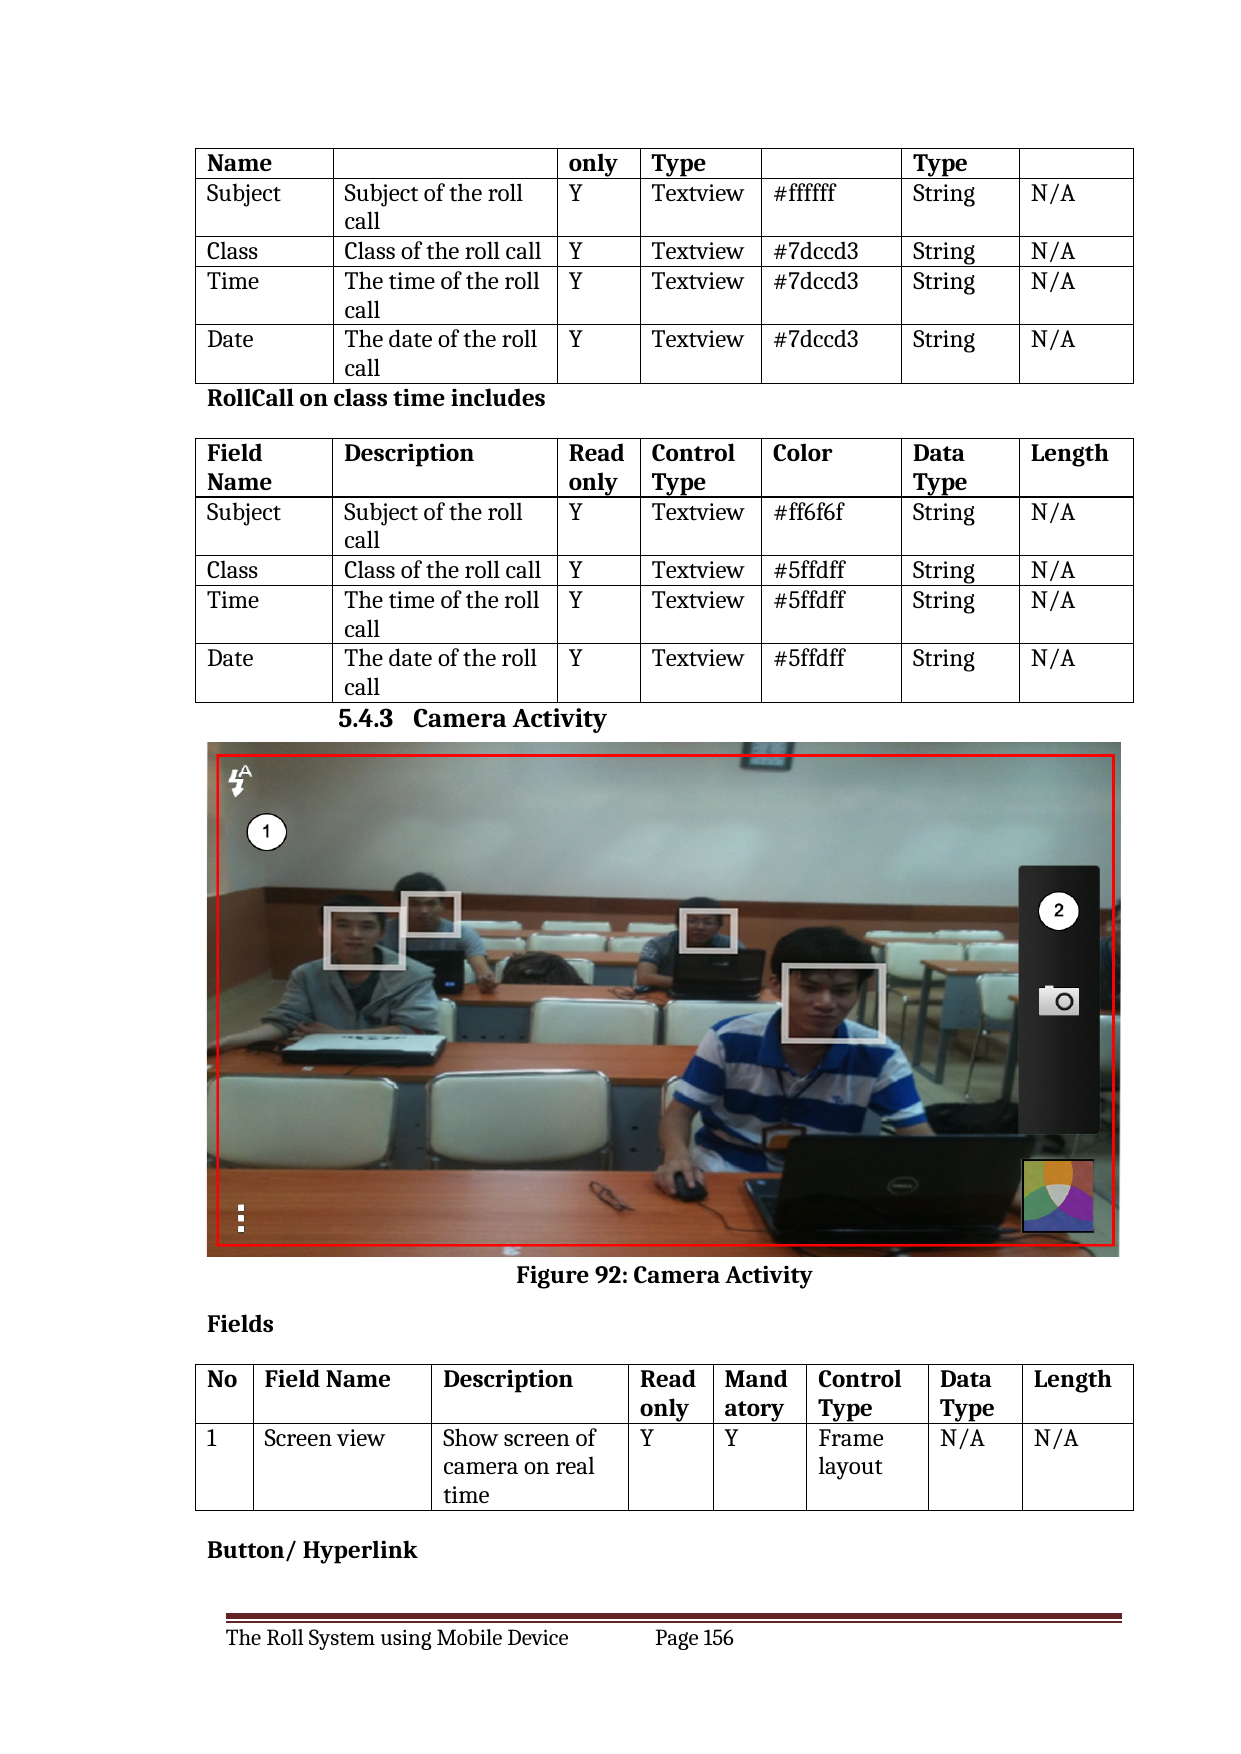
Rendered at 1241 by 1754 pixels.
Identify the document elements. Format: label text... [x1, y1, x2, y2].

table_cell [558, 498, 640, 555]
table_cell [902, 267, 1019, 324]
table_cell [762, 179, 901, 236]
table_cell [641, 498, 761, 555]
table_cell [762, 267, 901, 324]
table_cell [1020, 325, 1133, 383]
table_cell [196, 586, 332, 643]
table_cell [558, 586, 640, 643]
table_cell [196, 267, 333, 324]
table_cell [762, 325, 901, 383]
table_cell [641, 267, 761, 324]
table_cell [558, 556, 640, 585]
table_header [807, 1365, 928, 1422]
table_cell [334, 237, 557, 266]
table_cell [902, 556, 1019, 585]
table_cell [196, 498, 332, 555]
text Fields [207, 1310, 1122, 1339]
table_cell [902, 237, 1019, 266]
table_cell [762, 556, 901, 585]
picture [206, 742, 1121, 1257]
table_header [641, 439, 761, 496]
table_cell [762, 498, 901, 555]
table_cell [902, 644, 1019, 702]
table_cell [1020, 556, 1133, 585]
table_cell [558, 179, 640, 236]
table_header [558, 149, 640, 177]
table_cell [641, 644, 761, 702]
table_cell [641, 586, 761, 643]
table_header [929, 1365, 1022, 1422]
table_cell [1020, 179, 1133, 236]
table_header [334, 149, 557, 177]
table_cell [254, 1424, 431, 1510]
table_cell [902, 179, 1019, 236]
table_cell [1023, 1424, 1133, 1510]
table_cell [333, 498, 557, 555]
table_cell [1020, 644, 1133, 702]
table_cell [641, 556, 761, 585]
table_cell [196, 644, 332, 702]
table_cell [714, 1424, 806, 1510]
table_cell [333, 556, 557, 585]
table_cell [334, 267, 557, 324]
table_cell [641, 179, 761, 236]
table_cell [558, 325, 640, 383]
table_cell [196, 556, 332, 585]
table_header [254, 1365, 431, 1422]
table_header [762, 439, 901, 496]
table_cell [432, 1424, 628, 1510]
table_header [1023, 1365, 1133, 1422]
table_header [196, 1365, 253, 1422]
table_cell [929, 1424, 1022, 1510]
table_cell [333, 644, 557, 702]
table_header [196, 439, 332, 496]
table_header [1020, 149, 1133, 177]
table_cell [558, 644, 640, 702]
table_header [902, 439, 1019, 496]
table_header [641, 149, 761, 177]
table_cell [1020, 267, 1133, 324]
subtitle Camera Activity [338, 703, 1122, 734]
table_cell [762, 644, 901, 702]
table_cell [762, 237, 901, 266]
text Button/ Hyperlink [207, 1536, 1122, 1564]
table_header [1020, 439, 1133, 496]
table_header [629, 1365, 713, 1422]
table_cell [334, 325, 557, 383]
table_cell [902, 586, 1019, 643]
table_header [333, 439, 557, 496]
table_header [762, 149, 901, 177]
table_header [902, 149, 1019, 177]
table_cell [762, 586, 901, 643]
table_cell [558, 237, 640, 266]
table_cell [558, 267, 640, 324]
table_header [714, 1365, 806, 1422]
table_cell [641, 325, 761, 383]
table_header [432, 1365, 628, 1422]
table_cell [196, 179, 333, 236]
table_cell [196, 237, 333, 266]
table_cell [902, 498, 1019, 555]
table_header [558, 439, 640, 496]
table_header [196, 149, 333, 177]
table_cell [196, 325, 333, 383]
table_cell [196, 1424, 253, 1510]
text RollCall on class time includes [207, 384, 1122, 413]
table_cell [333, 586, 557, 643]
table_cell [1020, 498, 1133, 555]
text Figure 92: Camera Activity [207, 1261, 1122, 1289]
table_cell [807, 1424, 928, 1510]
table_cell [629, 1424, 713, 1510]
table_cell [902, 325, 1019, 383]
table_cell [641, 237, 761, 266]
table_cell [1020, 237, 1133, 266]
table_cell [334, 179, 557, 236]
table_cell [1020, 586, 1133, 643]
